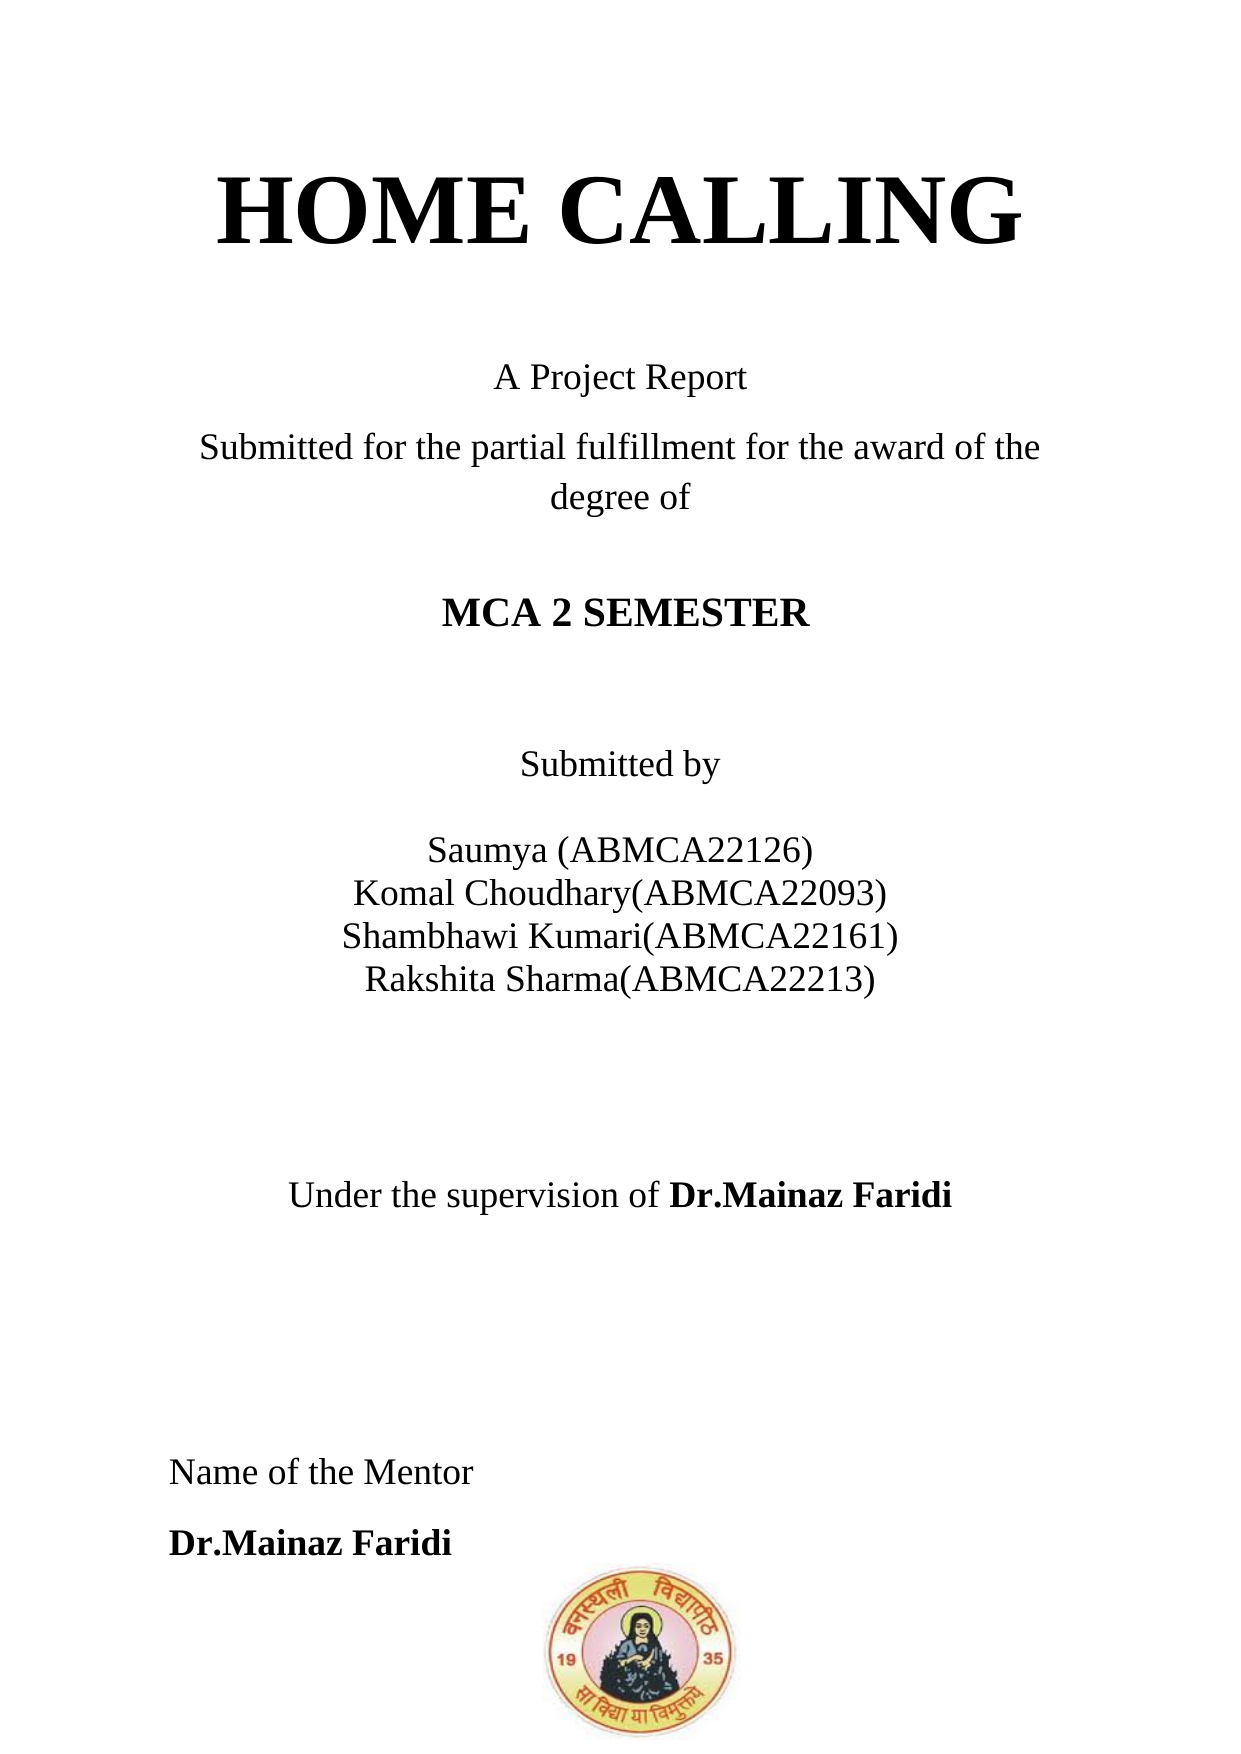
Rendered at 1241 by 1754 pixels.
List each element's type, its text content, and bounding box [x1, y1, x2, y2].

text A Project Report [150, 354, 1090, 397]
text Dr.Mainaz Faridi [150, 1520, 1090, 1563]
text Under the supervision of Dr.Mainaz Faridi [150, 1172, 1090, 1216]
picture [542, 1563, 741, 1740]
text Saumya (ABMCA22126) [150, 827, 1090, 871]
text Shambhawi Kumari(ABMCA22161) [150, 914, 1090, 957]
text Name of the Mentor [150, 1449, 1090, 1492]
text Submitted by [150, 741, 1090, 784]
text Submitted for the partial fulfillment for the award of the degree of [150, 424, 1090, 517]
text HOME CALLING [150, 150, 1090, 265]
subtitle MCA 2 SEMESTER [150, 587, 1090, 635]
text Rakshita Sharma(ABMCA22213) [150, 957, 1090, 1000]
text Komal Choudhary(ABMCA22093) [150, 871, 1090, 914]
